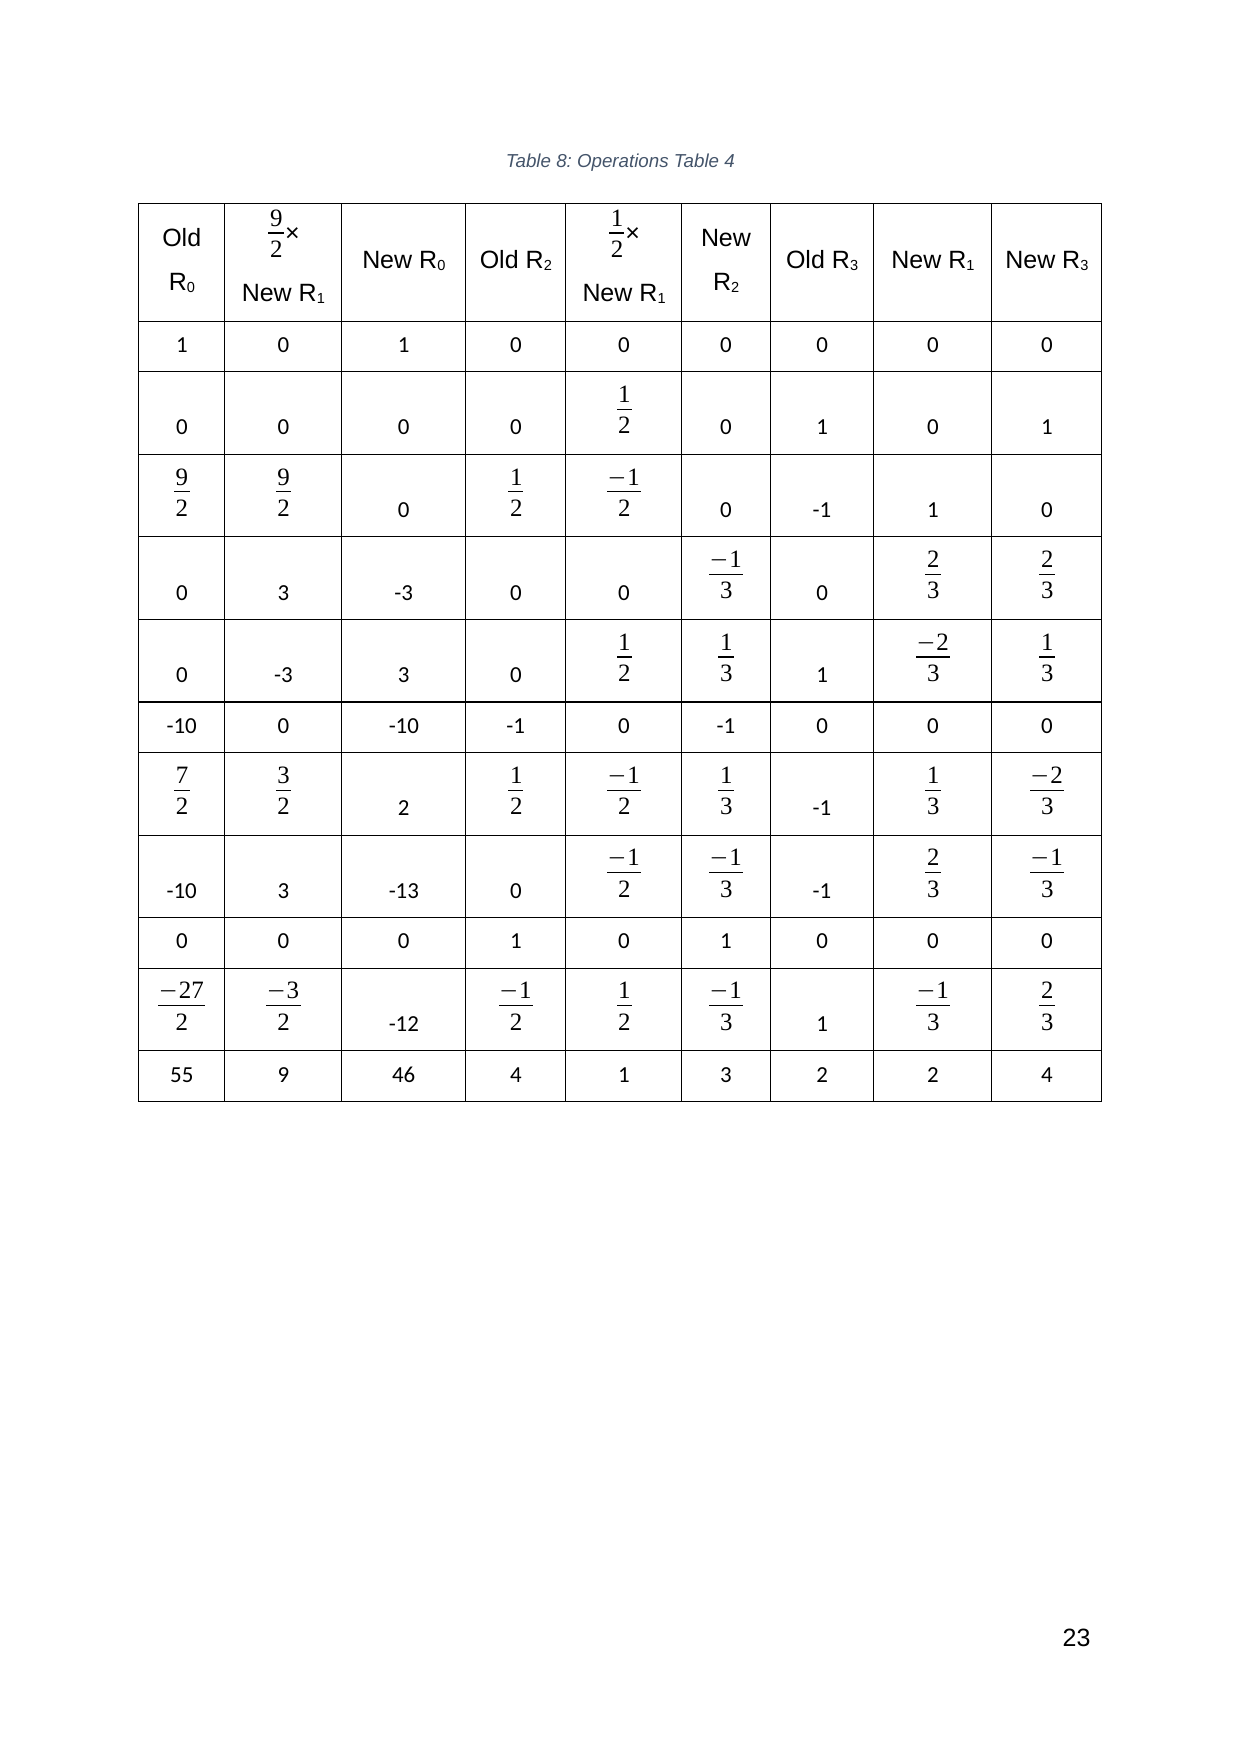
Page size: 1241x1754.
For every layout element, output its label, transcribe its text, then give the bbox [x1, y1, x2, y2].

table_cell -13 [342, 836, 465, 917]
table_cell [992, 620, 1101, 701]
table_cell 0 [992, 703, 1101, 752]
table_cell 0 [992, 918, 1101, 968]
table_cell 3 [225, 537, 341, 619]
table_cell 1 [771, 372, 873, 454]
table_cell 0 [992, 322, 1101, 371]
table_cell 0 [139, 537, 224, 619]
table_cell 46 [342, 1051, 465, 1101]
table_cell 3 [682, 1051, 770, 1101]
table_cell 3 [342, 620, 465, 701]
table_cell [466, 969, 565, 1050]
table_cell 3 [225, 836, 341, 917]
table_header × New R1 [566, 204, 681, 321]
table_cell [874, 753, 991, 834]
table_cell [874, 537, 991, 619]
table_cell [682, 969, 770, 1050]
table_cell 0 [874, 918, 991, 968]
table_cell 0 [566, 918, 681, 968]
table_cell -10 [139, 703, 224, 752]
table_cell [566, 753, 681, 834]
table_cell [225, 969, 341, 1050]
table_cell -10 [139, 836, 224, 917]
table_cell [992, 537, 1101, 619]
table_cell [682, 620, 770, 701]
table_header × New R1 [225, 204, 341, 321]
table_cell 0 [566, 322, 681, 371]
table_cell [992, 969, 1101, 1050]
table_cell 2 [342, 753, 465, 834]
table_header Old R2 [466, 204, 565, 321]
table_cell -1 [682, 703, 770, 752]
table_cell 0 [466, 372, 565, 454]
table_cell 0 [682, 455, 770, 536]
table_header New R1 [874, 204, 991, 321]
table_cell 0 [342, 455, 465, 536]
table_cell [225, 753, 341, 834]
table_cell [225, 455, 341, 536]
table_cell [139, 753, 224, 834]
table_cell [682, 836, 770, 917]
table_cell 0 [771, 703, 873, 752]
table_cell 2 [771, 1051, 873, 1101]
table_cell 0 [139, 372, 224, 454]
table_header Old R3 [771, 204, 873, 321]
table_cell 0 [225, 372, 341, 454]
table_cell 0 [225, 322, 341, 371]
table_cell 0 [566, 703, 681, 752]
table_cell [992, 753, 1101, 834]
table_cell -1 [771, 753, 873, 834]
table_cell [682, 537, 770, 619]
table_cell 0 [466, 322, 565, 371]
table_cell [874, 969, 991, 1050]
table_header New R3 [992, 204, 1101, 321]
table_cell 0 [139, 620, 224, 701]
table_cell 0 [771, 537, 873, 619]
table_cell 0 [771, 322, 873, 371]
table_cell 0 [874, 703, 991, 752]
table_cell 0 [992, 455, 1101, 536]
text Table 8: Operations Table 4 [150, 150, 1090, 172]
table_cell 0 [771, 918, 873, 968]
table_cell 0 [225, 918, 341, 968]
table_cell -3 [225, 620, 341, 701]
table_cell 1 [771, 620, 873, 701]
table_header Old R0 [139, 204, 224, 321]
table_cell 1 [139, 322, 224, 371]
table_cell -1 [771, 836, 873, 917]
table_cell 0 [874, 372, 991, 454]
table_cell -1 [771, 455, 873, 536]
table_cell [566, 836, 681, 917]
table_cell 9 [225, 1051, 341, 1101]
table_header New R0 [342, 204, 465, 321]
table_cell 4 [466, 1051, 565, 1101]
table_cell 1 [992, 372, 1101, 454]
table_cell 1 [466, 918, 565, 968]
table_cell -1 [466, 703, 565, 752]
table_cell 0 [466, 537, 565, 619]
table_cell 0 [342, 918, 465, 968]
table_cell -3 [342, 537, 465, 619]
table_cell 2 [874, 1051, 991, 1101]
table_cell 0 [466, 836, 565, 917]
table_cell 0 [566, 537, 681, 619]
table_cell [566, 455, 681, 536]
table_cell 1 [874, 455, 991, 536]
table_cell 0 [342, 372, 465, 454]
table_cell [566, 620, 681, 701]
table_cell 0 [682, 322, 770, 371]
table_cell 1 [566, 1051, 681, 1101]
table_cell [139, 969, 224, 1050]
table_cell 0 [874, 322, 991, 371]
table_cell [139, 455, 224, 536]
table_header New R2 [682, 204, 770, 321]
table_cell 4 [992, 1051, 1101, 1101]
table_cell 0 [466, 620, 565, 701]
table_cell 1 [682, 918, 770, 968]
table_cell 0 [225, 703, 341, 752]
table_cell [566, 372, 681, 454]
table_cell 0 [682, 372, 770, 454]
table_cell 0 [139, 918, 224, 968]
table_cell -12 [342, 969, 465, 1050]
table_cell [682, 753, 770, 834]
table_cell [874, 620, 991, 701]
table_cell [992, 836, 1101, 917]
table_cell [466, 455, 565, 536]
table_cell [566, 969, 681, 1050]
table_cell 1 [771, 969, 873, 1050]
table_cell [874, 836, 991, 917]
table_cell 55 [139, 1051, 224, 1101]
table_cell [466, 753, 565, 834]
table_cell 1 [342, 322, 465, 371]
table_cell -10 [342, 703, 465, 752]
